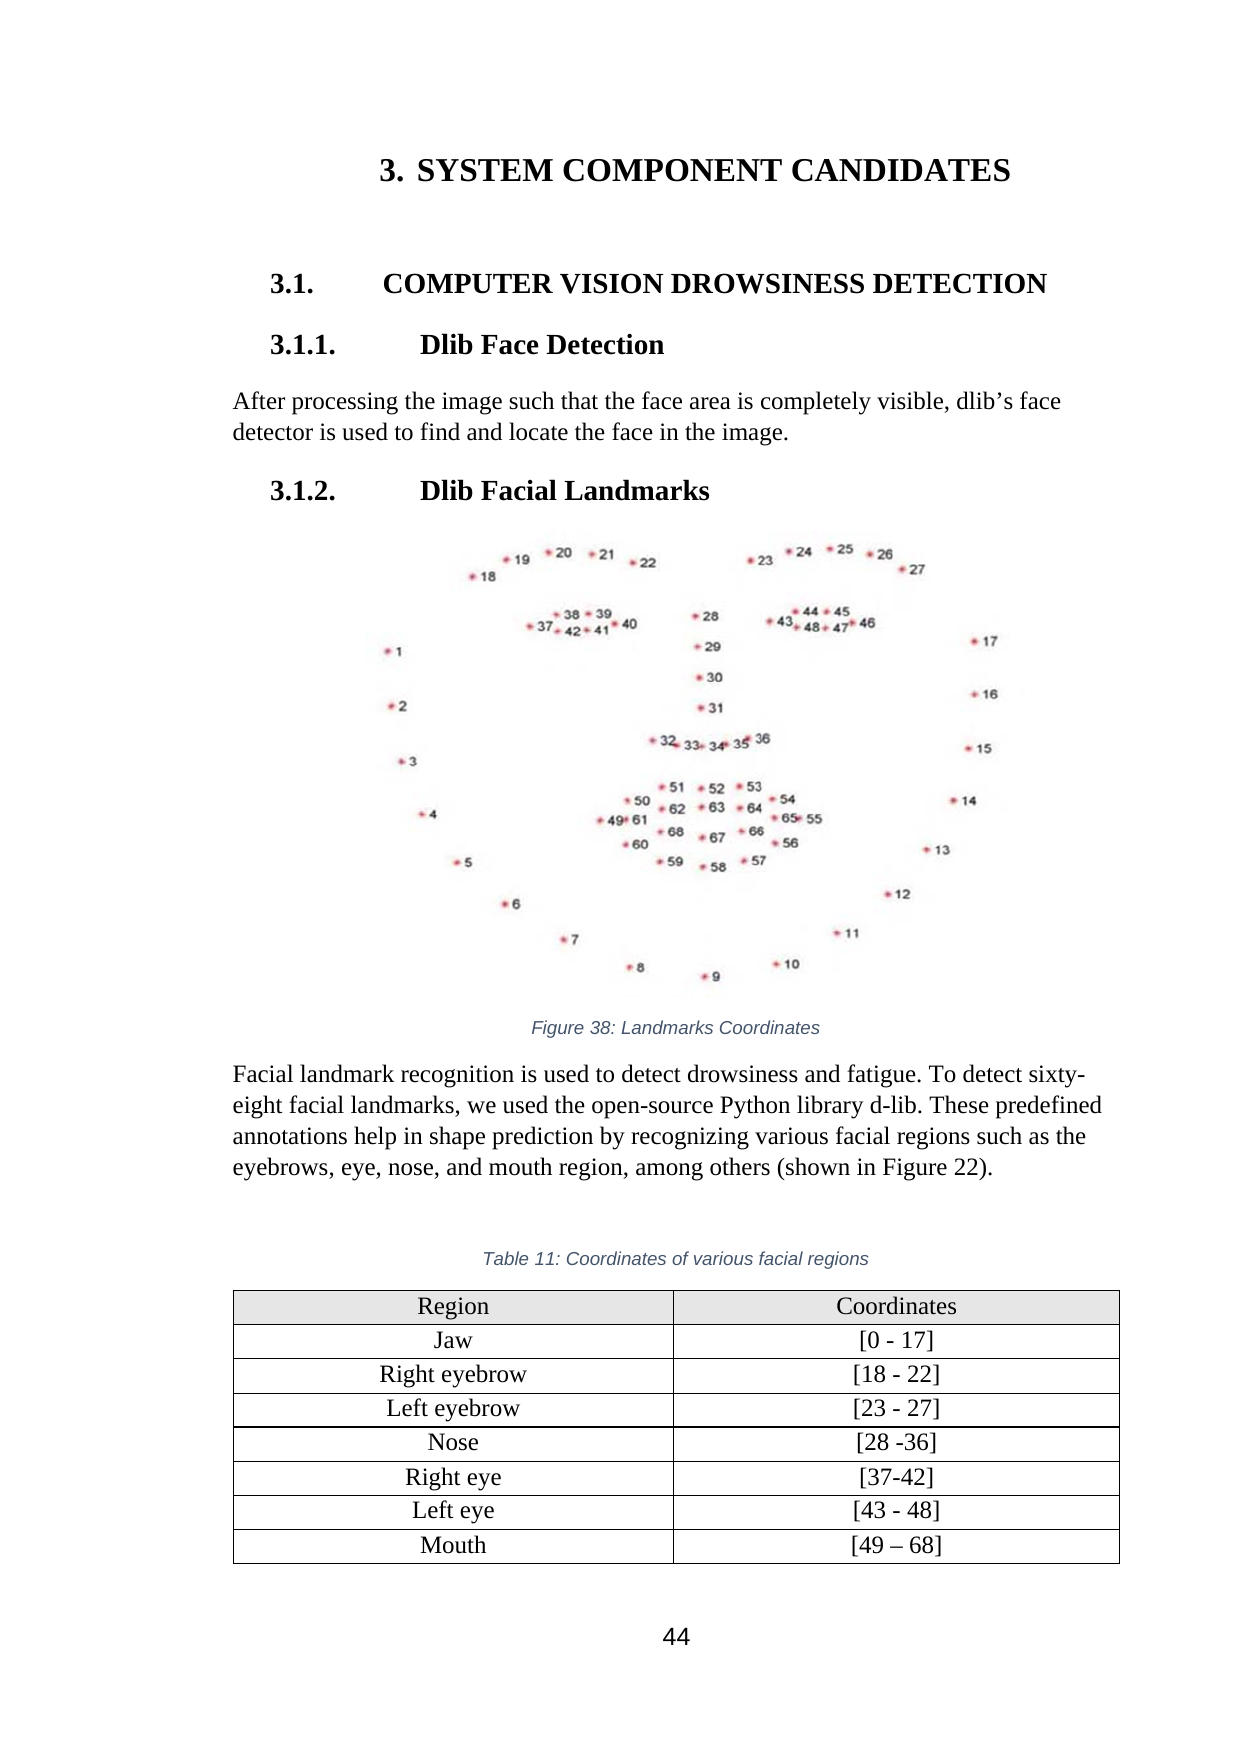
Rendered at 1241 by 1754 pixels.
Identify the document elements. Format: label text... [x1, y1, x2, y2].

table_cell [37-42] [674, 1462, 1119, 1494]
table_header Coordinates [674, 1291, 1119, 1324]
subtitle System Component Candidates [270, 150, 1120, 188]
picture [365, 531, 1025, 998]
text After processing the image such that the face area is completely visible, dlib’s face detector is used to find and locate the face in the image. [232, 386, 1120, 446]
text Facial landmark recognition is used to detect drowsiness and fatigue. To detect sixty-eight facial landmarks, we used the open-source Python library d-lib. These predefined annotations help in shape prediction by recognizing various facial regions such as the eyebrows, eye, nose, and mouth region, among others (shown in Figure 22). [232, 1059, 1120, 1181]
subtitle Computer Vision drowsiness detection [270, 266, 1120, 300]
subtitle Dlib Face Detection [270, 327, 1120, 361]
text Figure 38: Landmarks Coordinates [232, 1017, 1120, 1038]
table_cell Left eye [234, 1496, 673, 1529]
table_cell [43 - 48] [674, 1496, 1119, 1529]
table_header Region [234, 1291, 673, 1324]
table_cell Jaw [234, 1325, 673, 1358]
text Table 11: Coordinates of various facial regions [232, 1248, 1120, 1269]
table_cell [18 - 22] [674, 1359, 1119, 1392]
subtitle Dlib Facial Landmarks [270, 473, 1120, 507]
table_cell Mouth [234, 1530, 673, 1563]
table_cell Right eyebrow [234, 1359, 673, 1392]
table_cell Nose [234, 1428, 673, 1461]
table_cell [49 – 68] [674, 1530, 1119, 1563]
table_cell Left eyebrow [234, 1394, 673, 1426]
table_cell [23 - 27] [674, 1394, 1119, 1426]
table_cell [0 - 17] [674, 1325, 1119, 1358]
table_cell [28 -36] [674, 1428, 1119, 1461]
table_cell Right eye [234, 1462, 673, 1494]
